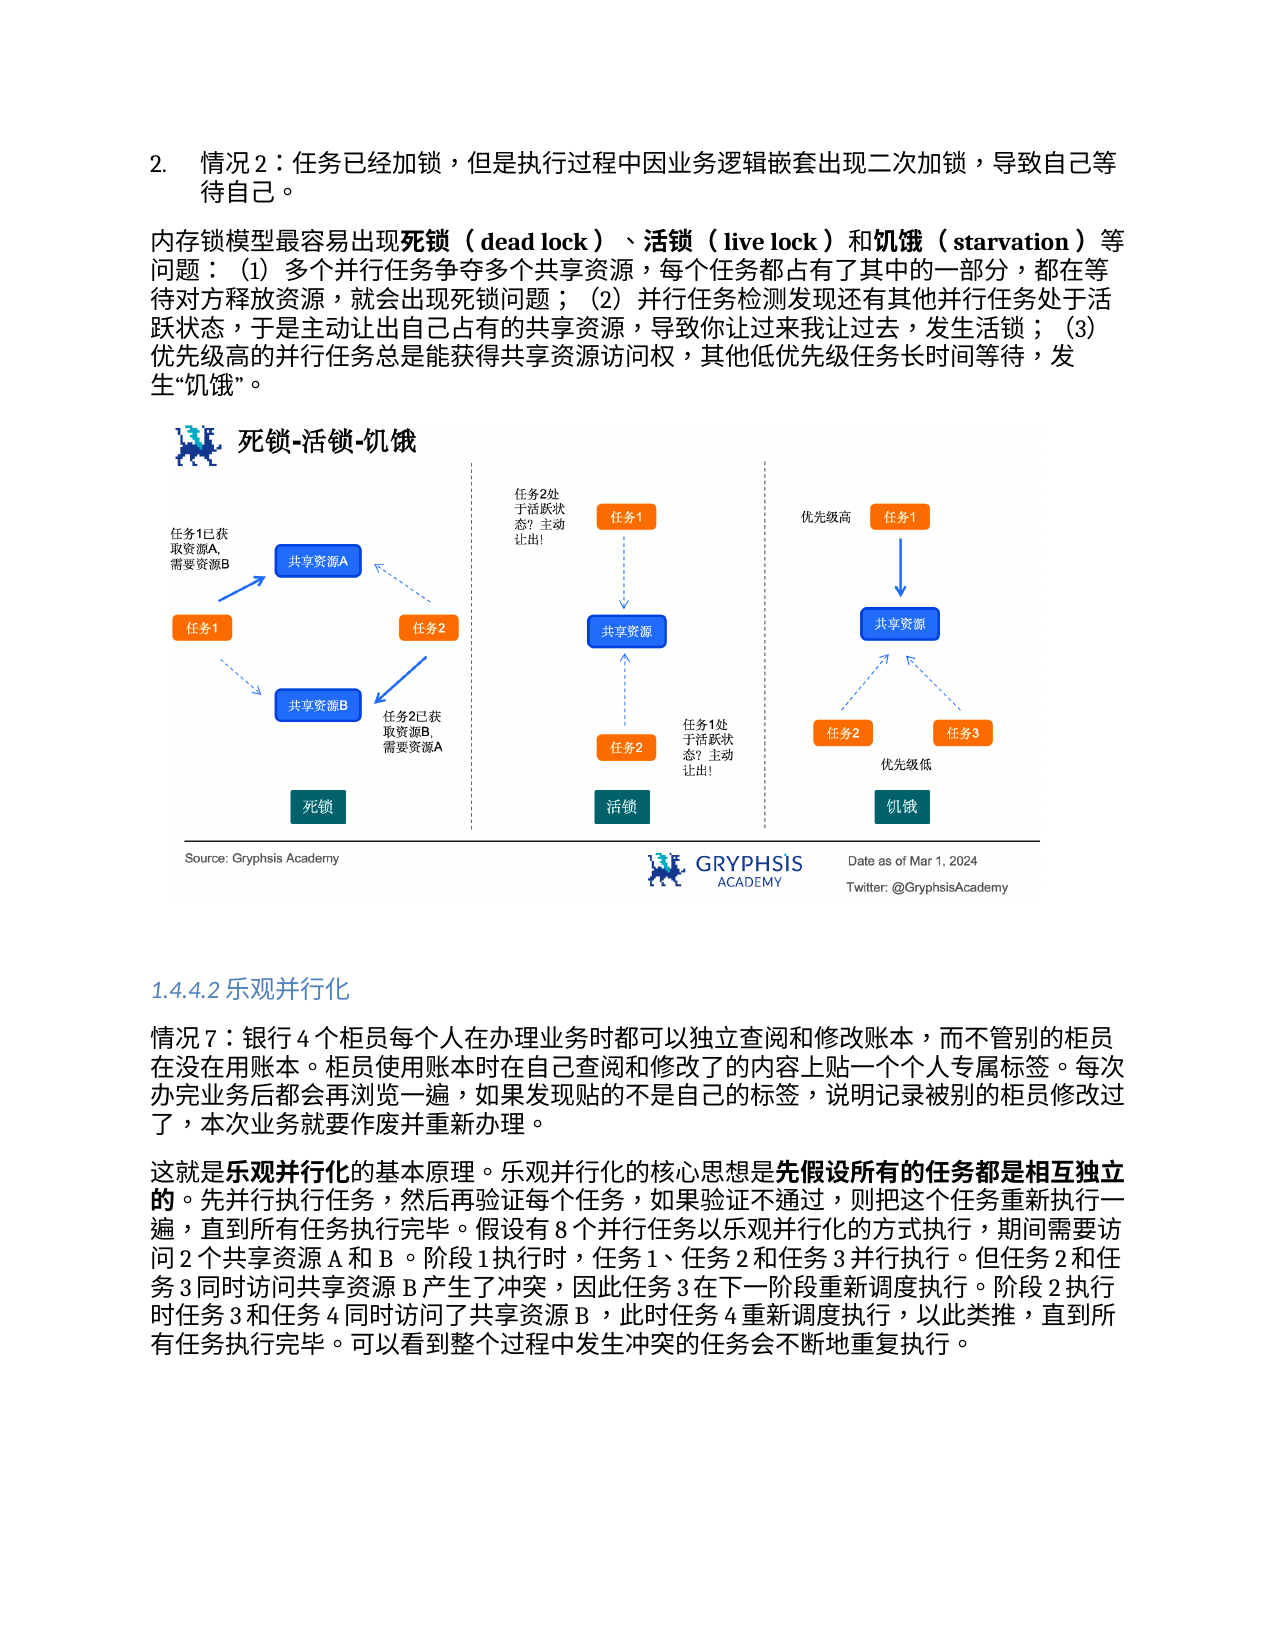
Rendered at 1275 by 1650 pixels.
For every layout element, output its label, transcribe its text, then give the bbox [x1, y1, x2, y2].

subtitle 1.4.4.2 乐观并行化 [150, 972, 1125, 1006]
text 这就是乐观并行化的基本原理。乐观并行化的核心思想是先假设所有的任务都是相互独立的。先并行执行任务，然后再验证每个任务，如果验证不通过，则把这个任务重新执行一遍，直到所有任务执行完毕。假设有8个并行任务以乐观并行化的方式执行，期间需要访问2个共享资源 A 和 B 。阶段1执行时，任务1、任务2和任务3并行执行。但任务2和任务3同时访问共享资源 B 产生了冲突，因此任务3在下一阶段重新调度执行。阶段2执行时任务3和任务4同时访问了共享资源 B ，此时任务4重新调度执行，以此类推，直到所有任务执行完毕。可以看到整个过程中发生冲突的任务会不断地重复执行。 [150, 1158, 1125, 1360]
text 内存锁模型最容易出现死锁（ dead lock ）、活锁（ live lock ）和饥饿（ starvation ）等问题：（1）多个并行任务争夺多个共享资源，每个任务都占有了其中的一部分，都在等待对方释放资源，就会出现死锁问题；（2）并行任务检测发现还有其他并行任务处于活跃状态，于是主动让出自己占有的共享资源，导致你让过来我让过去，发生活锁；（3）优先级高的并行任务总是能获得共享资源访问权，其他低优先级任务长时间等待，发生“饥饿”。 [150, 228, 1125, 401]
list 情况2：任务已经加锁，但是执行过程中因业务逻辑嵌套出现二次加锁，导致自己等待自己。 [150, 150, 1125, 207]
text 情况7：银行4个柜员每个人在办理业务时都可以独立查阅和修改账本，而不管别的柜员在没在用账本。柜员使用账本时在自己查阅和修改了的内容上贴一个个人专属标签。每次办完业务后都会再浏览一遍，如果发现贴的不是自己的标签，说明记录被别的柜员修改过了，本次业务就要作废并重新办理。 [150, 1025, 1125, 1140]
picture [168, 419, 1044, 902]
